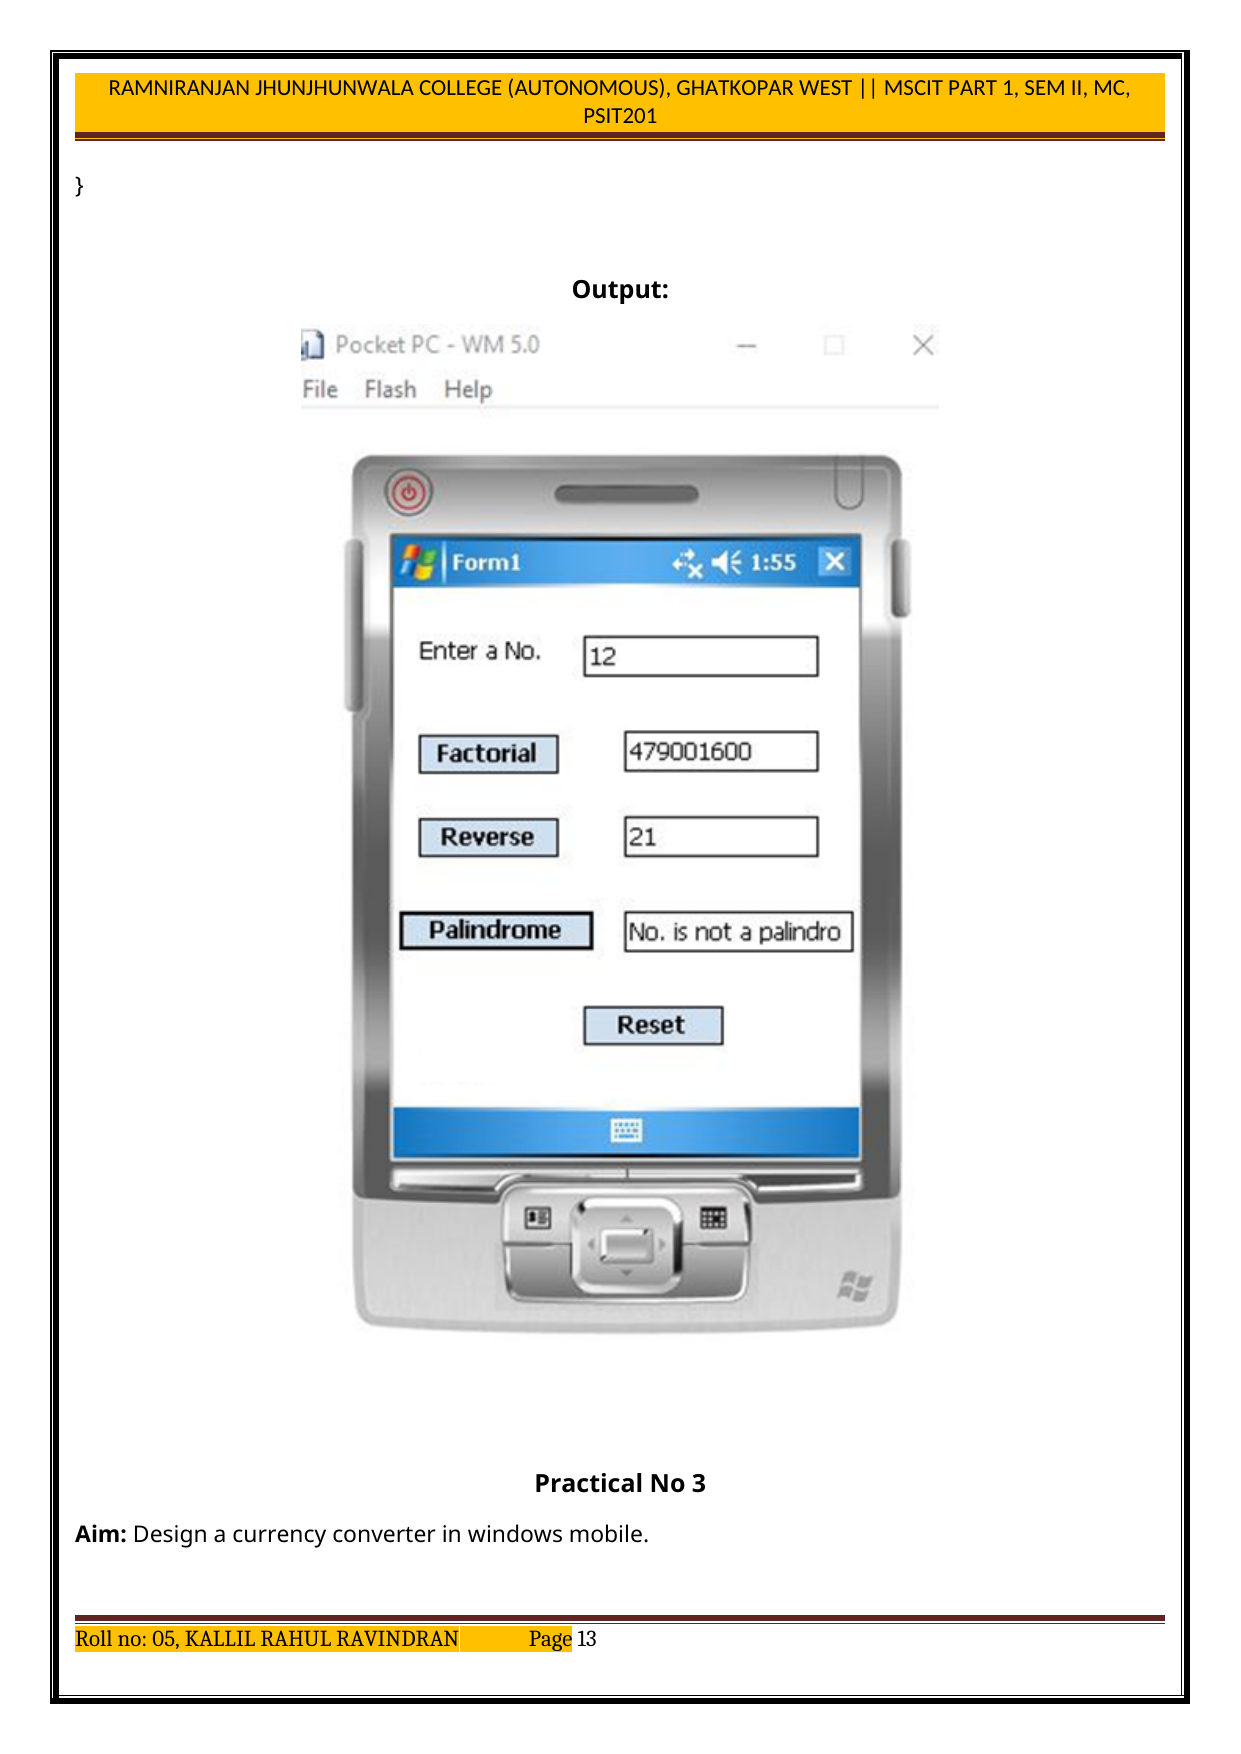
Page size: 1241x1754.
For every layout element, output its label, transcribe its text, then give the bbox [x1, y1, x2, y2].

text Practical No 3 [75, 1465, 1165, 1499]
text } [75, 169, 1165, 200]
picture [301, 324, 940, 1342]
text Output: [75, 271, 1165, 306]
text Aim: Design a currency converter in windows mobile. [75, 1518, 1165, 1549]
